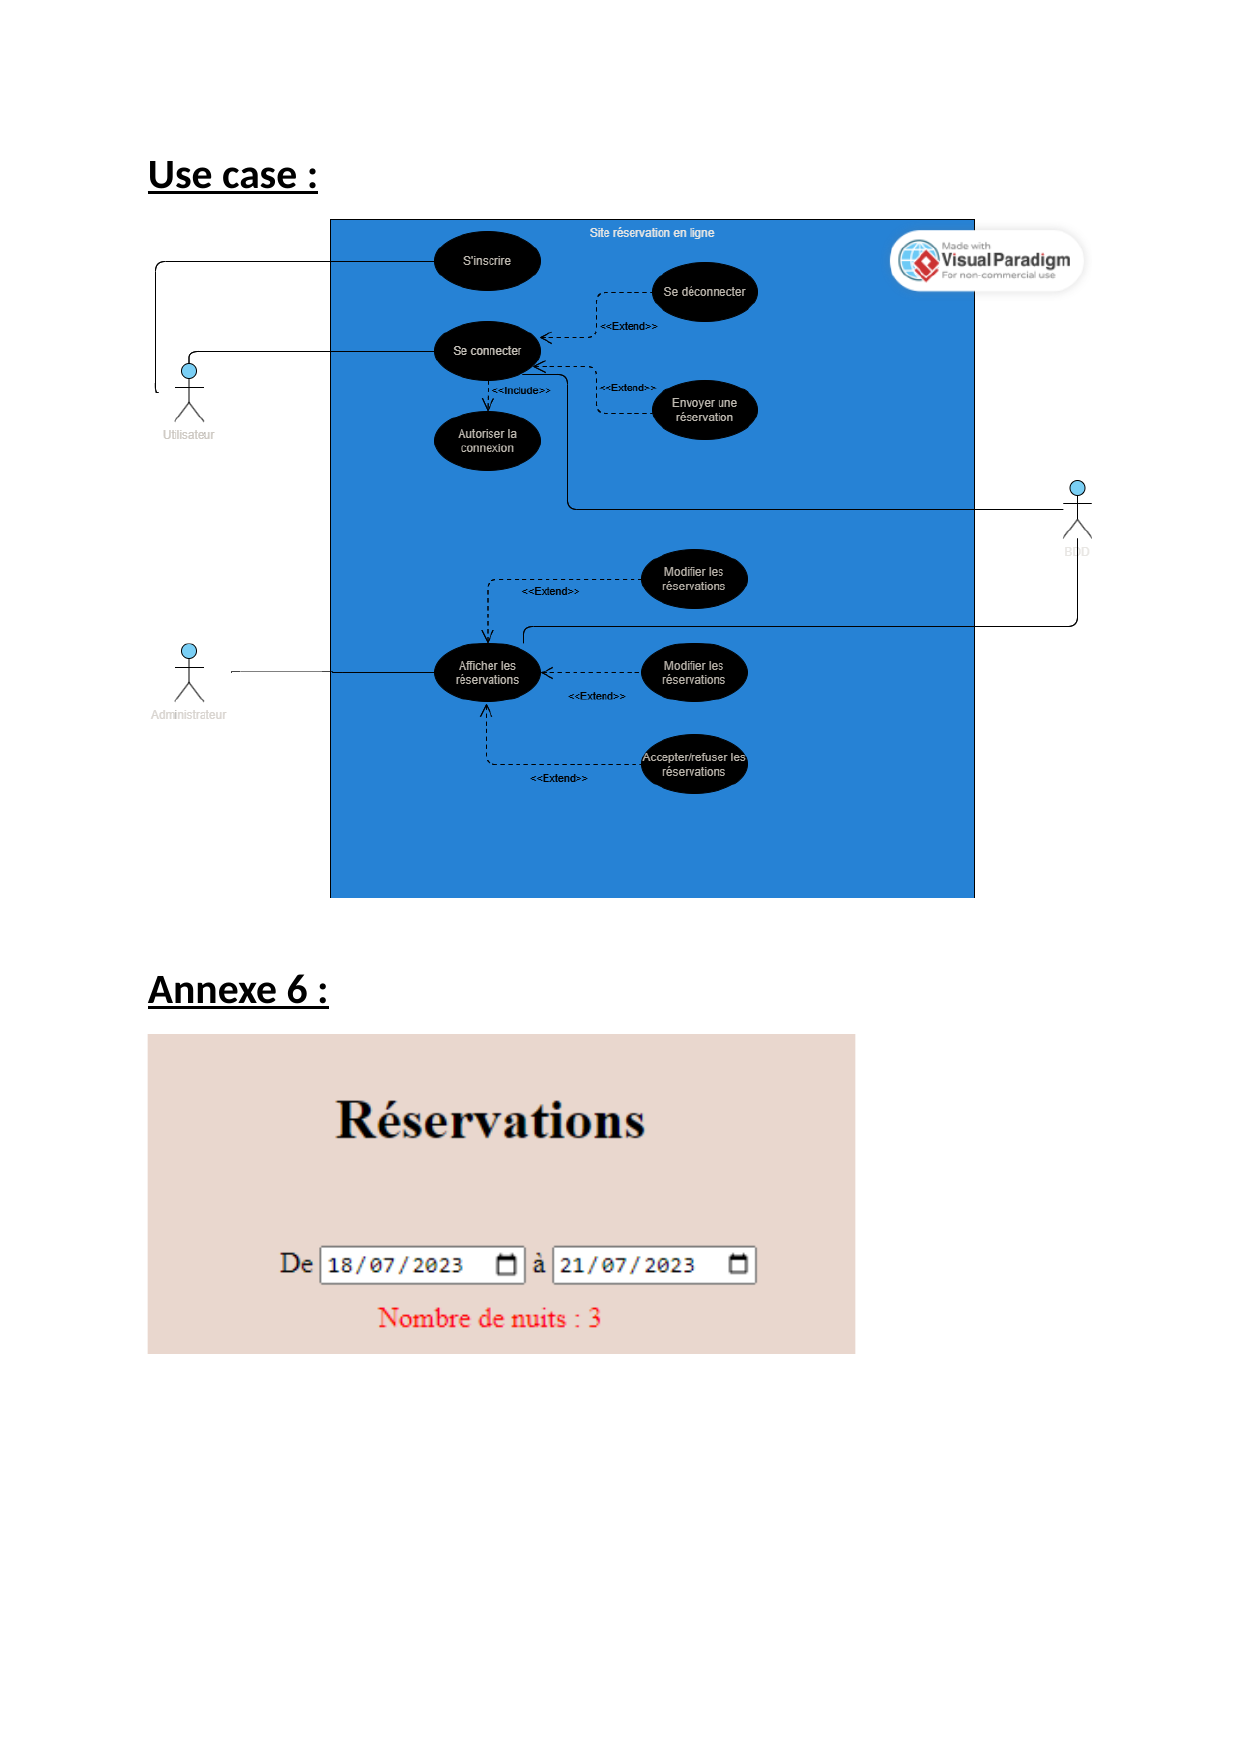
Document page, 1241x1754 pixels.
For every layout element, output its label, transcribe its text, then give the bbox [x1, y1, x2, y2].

text Annexe 6 : [148, 963, 1093, 1014]
picture [147, 219, 1092, 898]
picture [147, 1034, 856, 1354]
text Use case : [148, 148, 1093, 198]
